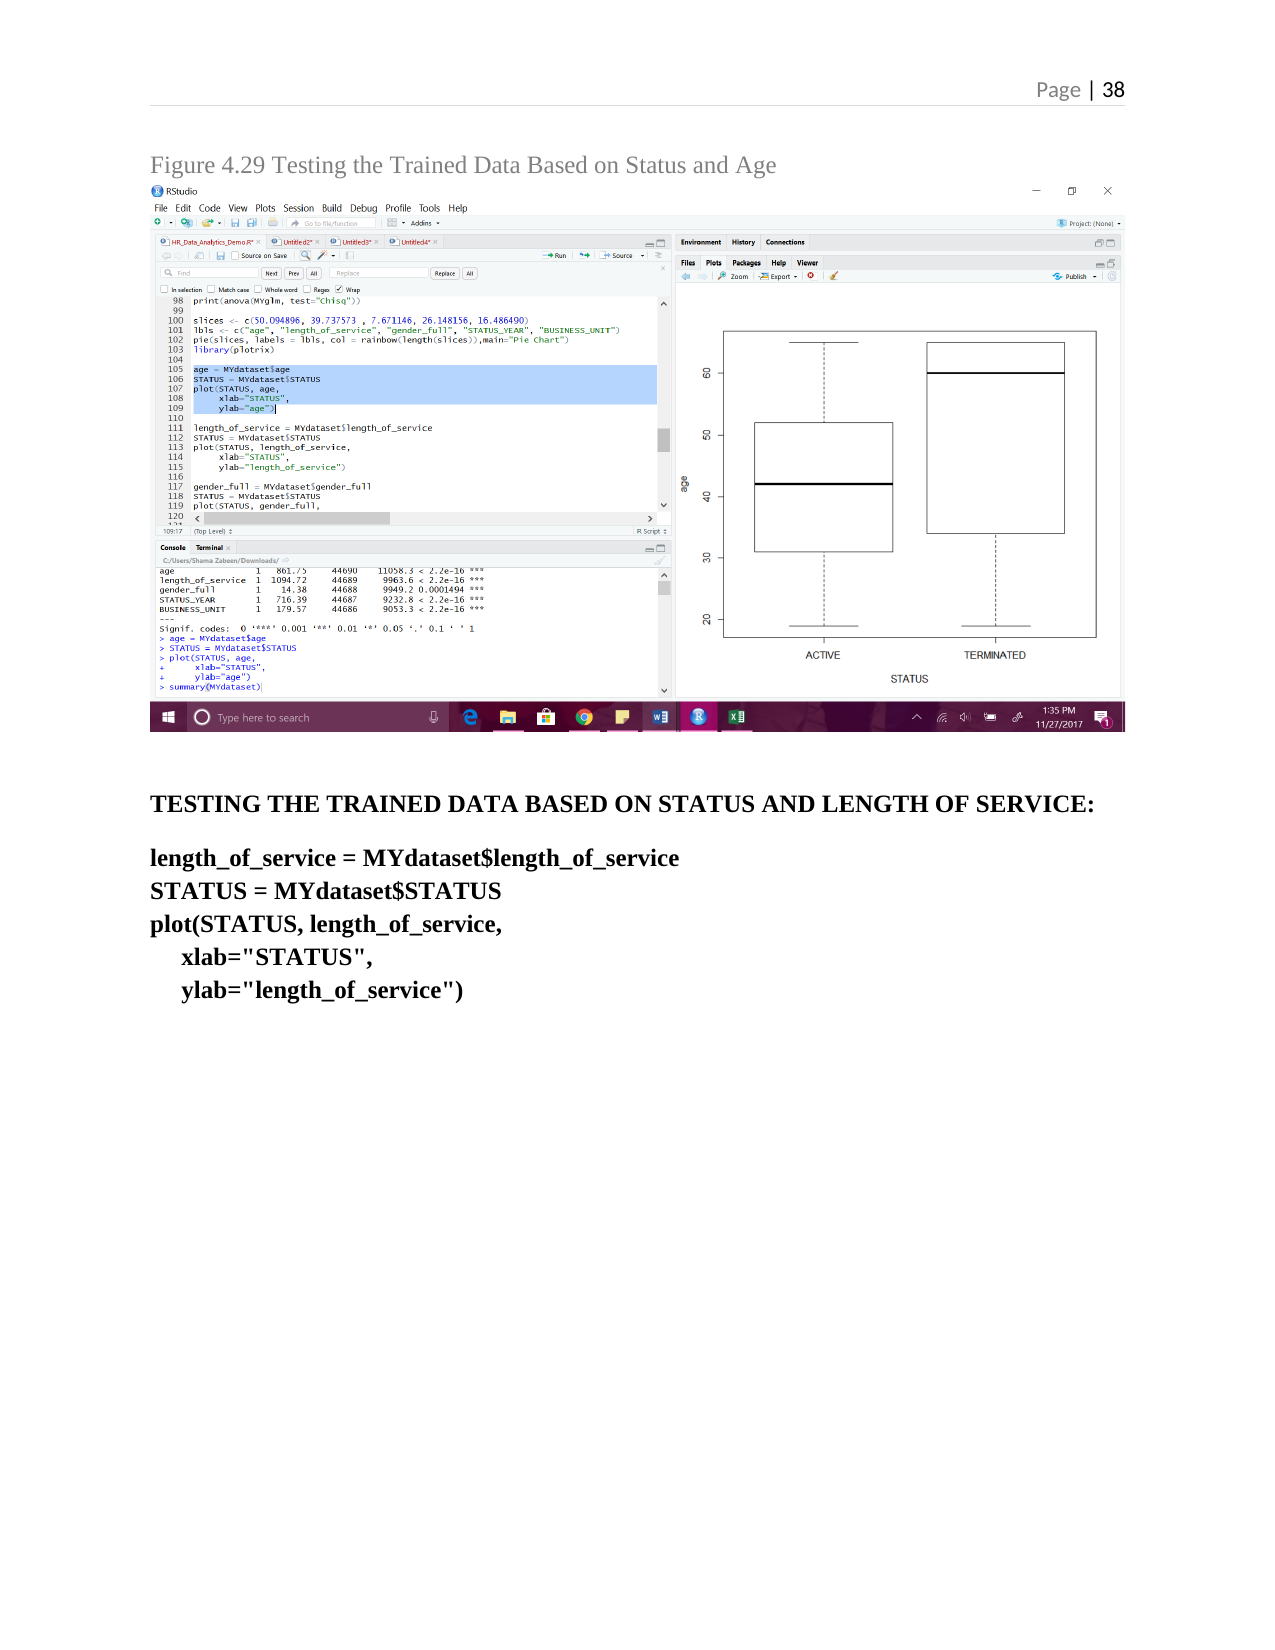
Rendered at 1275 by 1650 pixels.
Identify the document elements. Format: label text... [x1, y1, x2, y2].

text length_of_service = MYdataset$length_of_service [150, 843, 1125, 872]
picture [150, 183, 1125, 732]
text Figure 4.29 Testing the Trained Data Based on Status and Age [150, 150, 1125, 179]
text xlab="STATUS", [150, 942, 1125, 971]
text STATUS = MYdataset$STATUS [150, 876, 1125, 905]
text plot(STATUS, length_of_service, [150, 909, 1125, 938]
text TESTING THE TRAINED DATA BASED ON STATUS AND LENGTH OF SERVICE: [150, 789, 1125, 818]
text ylab="length_of_service") [150, 975, 1125, 1004]
